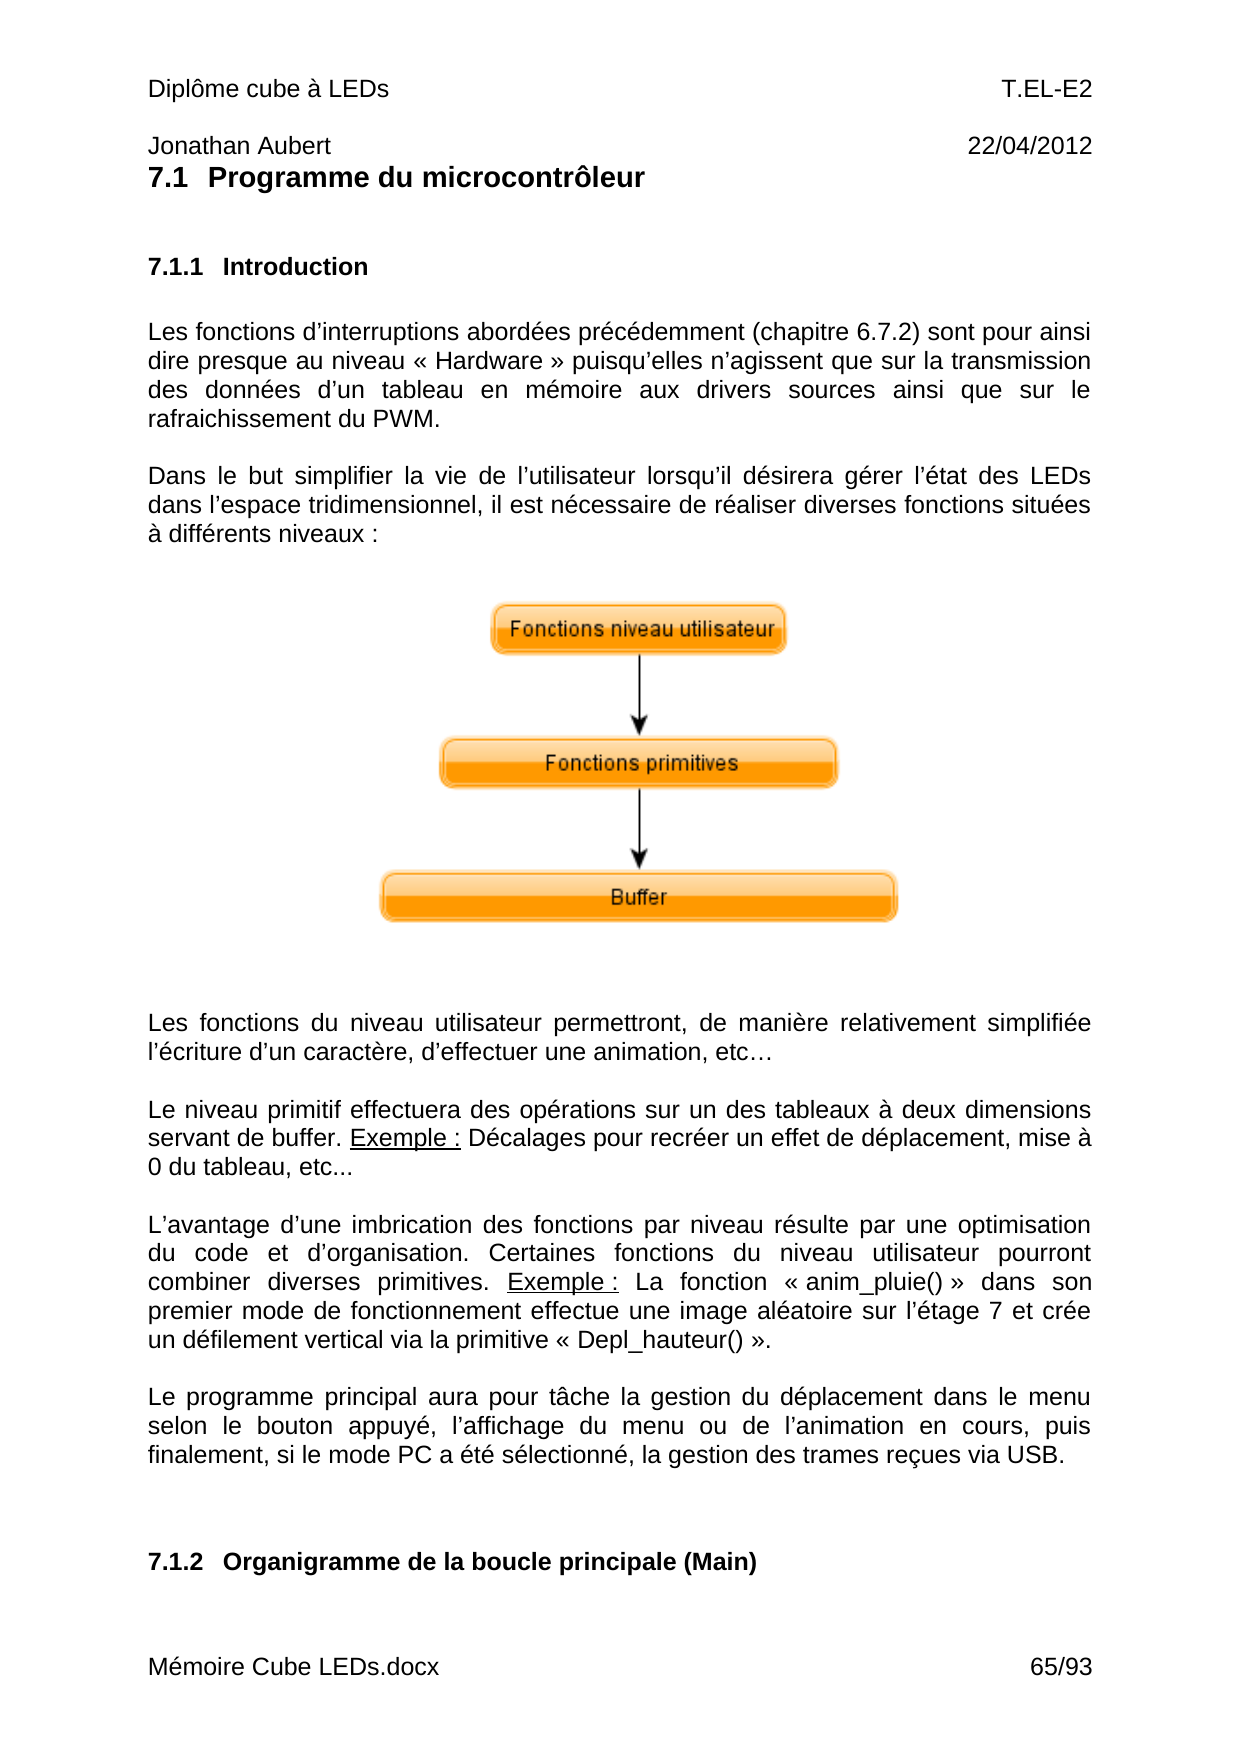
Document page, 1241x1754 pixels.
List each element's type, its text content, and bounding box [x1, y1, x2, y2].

picture [353, 576, 924, 951]
text Les fonctions d’interruptions abordées précédemment (chapitre 6.7.2) sont pour ainsi dire presque au niveau « Hardware » puisqu’elles n’agissent que sur la transmission des données d’un tableau en mémoire aux drivers sources ainsi que sur le rafraichissement du PWM. [148, 317, 1093, 432]
subtitle Organigramme de la boucle principale (Main) [148, 1547, 1093, 1576]
text Les fonctions du niveau utilisateur permettront, de manière relativement simplifiée l’écriture d’un caractère, d’effectuer une animation, etc… [148, 1008, 1093, 1066]
subtitle Programme du microcontrôleur [148, 160, 1093, 193]
text L’avantage d’une imbrication des fonctions par niveau résulte par une optimisation du code et d’organisation. Certaines fonctions du niveau utilisateur pourront combiner diverses primitives. Exemple : La fonction « anim_pluie() » dans son premier mode de fonctionnement effectue une image aléatoire sur l’étage 7 et crée un défilement vertical via la primitive « Depl_hauteur() ». [148, 1210, 1093, 1353]
subtitle Introduction [148, 251, 1093, 280]
text Dans le but simplifier la vie de l’utilisateur lorsqu’il désirera gérer l’état des LEDs dans l’espace tridimensionnel, il est nécessaire de réaliser diverses fonctions situées à différents niveaux : [148, 461, 1093, 547]
text Le programme principal aura pour tâche la gestion du déplacement dans le menu selon le bouton appuyé, l’affichage du menu ou de l’animation en cours, puis finalement, si le mode PC a été sélectionné, la gestion des trames reçues via USB. [148, 1382, 1093, 1468]
text Le niveau primitif effectuera des opérations sur un des tableaux à deux dimensions servant de buffer. Exemple : Décalages pour recréer un effet de déplacement, mise à 0 du tableau, etc... [148, 1095, 1093, 1181]
